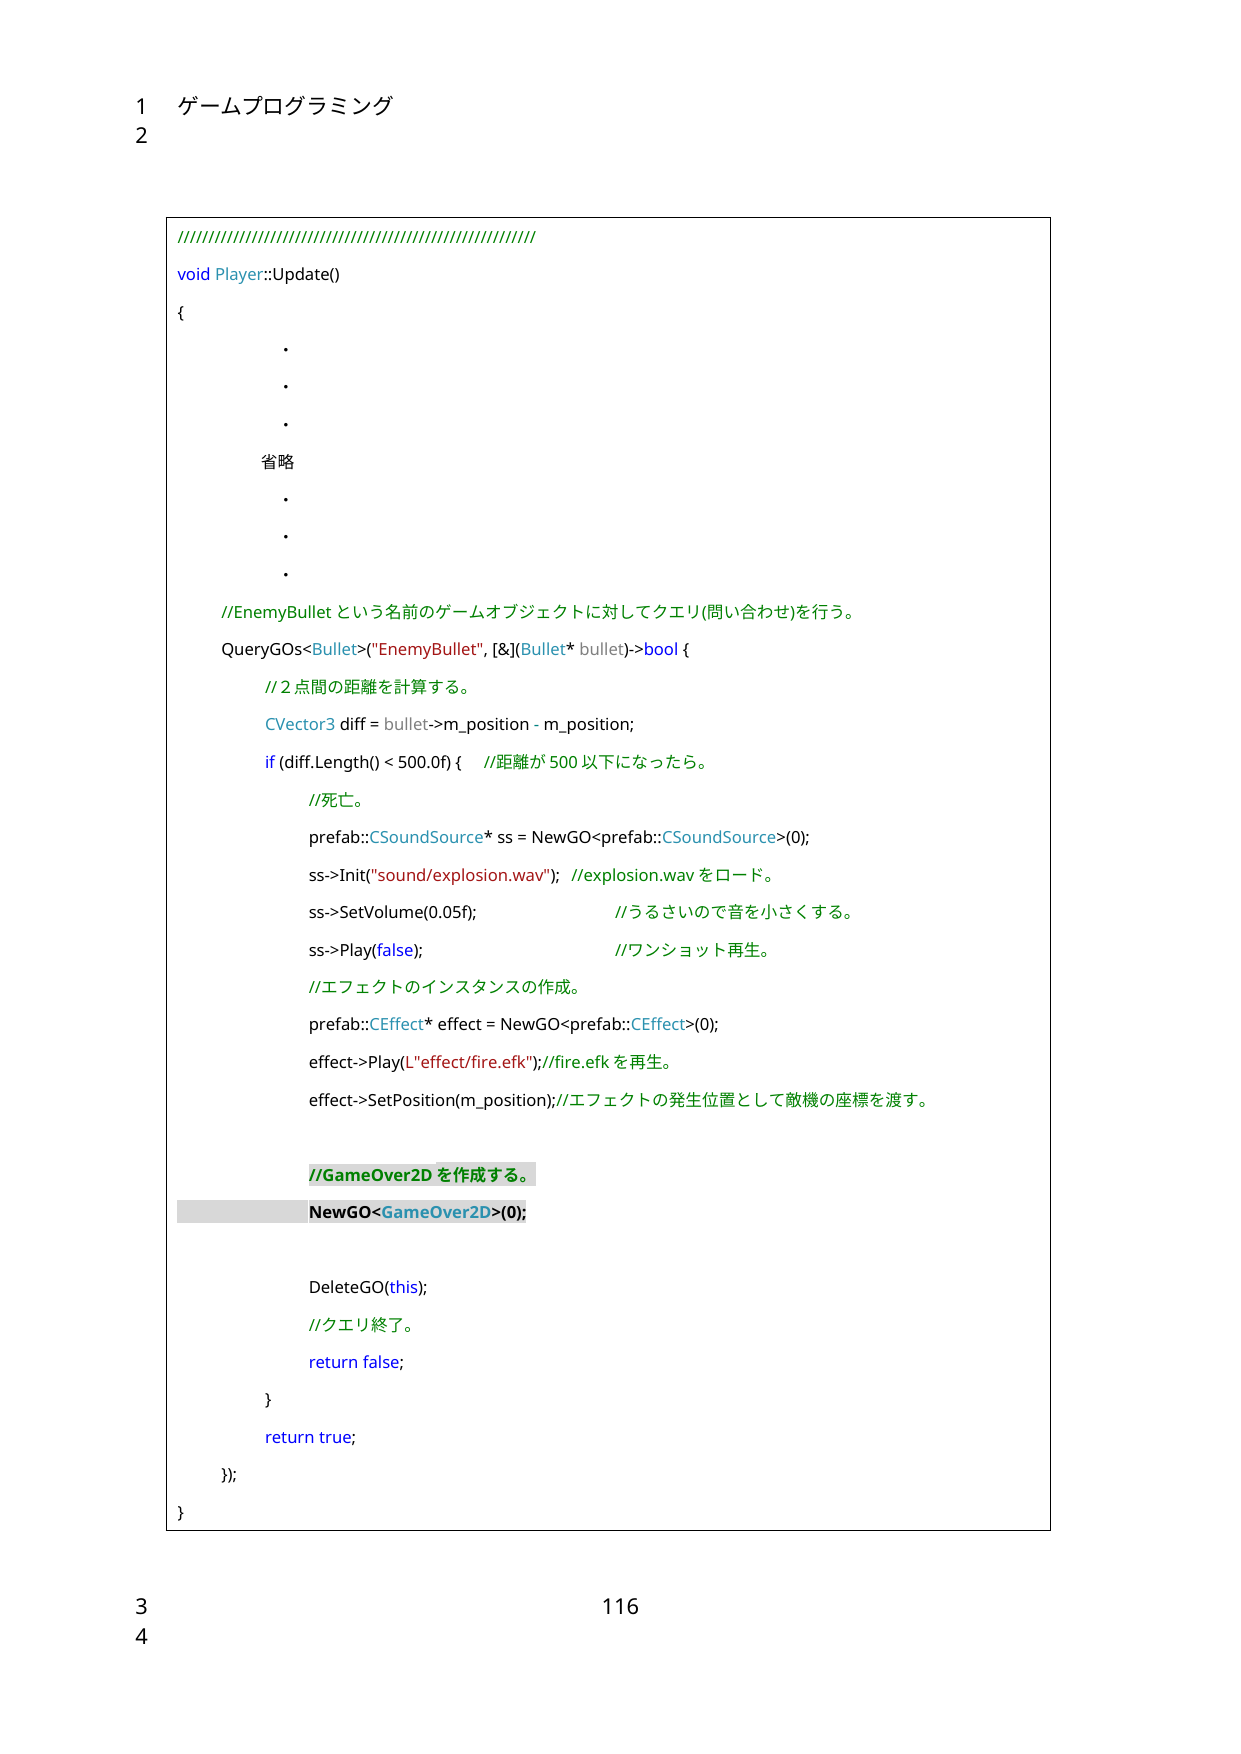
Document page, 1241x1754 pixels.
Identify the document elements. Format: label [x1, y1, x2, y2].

table_header [167, 218, 1050, 1530]
